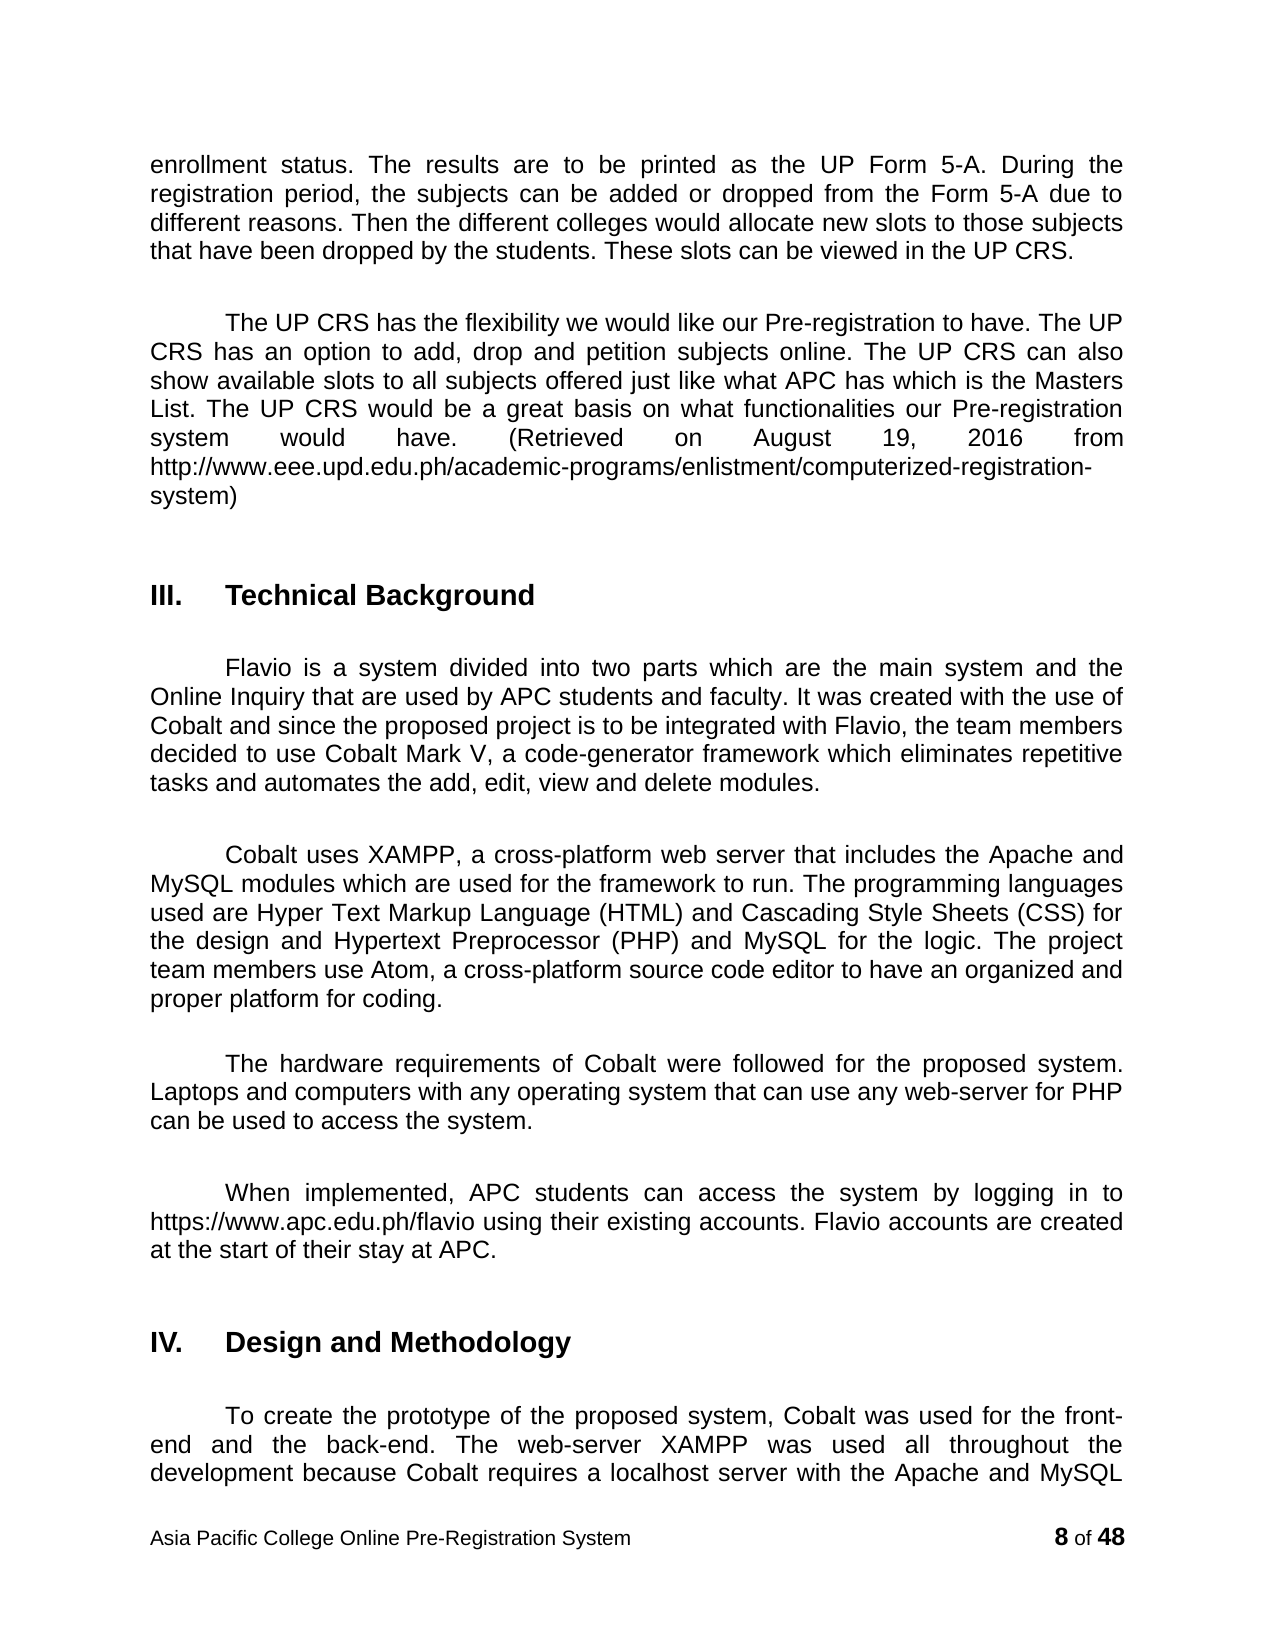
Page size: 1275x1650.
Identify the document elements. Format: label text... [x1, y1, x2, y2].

text Flavio is a system divided into two parts which are the main system and the Online Inquiry that are used by APC students and faculty. It was created with the use of Cobalt and since the proposed project is to be integrated with Flavio, the team members decided to use Cobalt Mark V, a code-generator framework which eliminates repetitive tasks and automates the add, edit, view and delete modules. [150, 653, 1125, 797]
text Cobalt uses XAMPP, a cross-platform web server that includes the Apache and MySQL modules which are used for the framework to run. The programming languages used are Hyper Text Markup Language (HTML) and Cascading Style Sheets (CSS) for the design and Hypertext Preprocessor (PHP) and MySQL for the logic. The project team members use Atom, a cross-platform source code editor to have an organized and proper platform for coding. [150, 840, 1125, 1013]
text The hardware requirements of Cobalt were followed for the proposed system. Laptops and computers with any operating system that can use any web-server for PHP can be used to access the system. [150, 1048, 1125, 1135]
subtitle Design and Methodology [150, 1325, 1125, 1359]
text The UP CRS has the flexibility we would like our Pre-registration to have. The UP CRS has an option to add, drop and petition subjects online. The UP CRS can also show available slots to all subjects offered just like what APC has which is the Masters List. The UP CRS would be a great basis on what functionalities our Pre-registration system would have. (Retrieved on August 19, 2016 from http://www.eee.upd.edu.ph/academic-programs/enlistment/computerized-registration-system) [150, 308, 1125, 509]
text When implemented, APC students can access the system by logging in to https://www.apc.edu.ph/flavio using their existing accounts. Flavio accounts are created at the start of their stay at APC. [150, 1178, 1125, 1264]
subtitle Technical Background [150, 577, 1125, 611]
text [150, 150, 1125, 265]
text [150, 1401, 1125, 1487]
